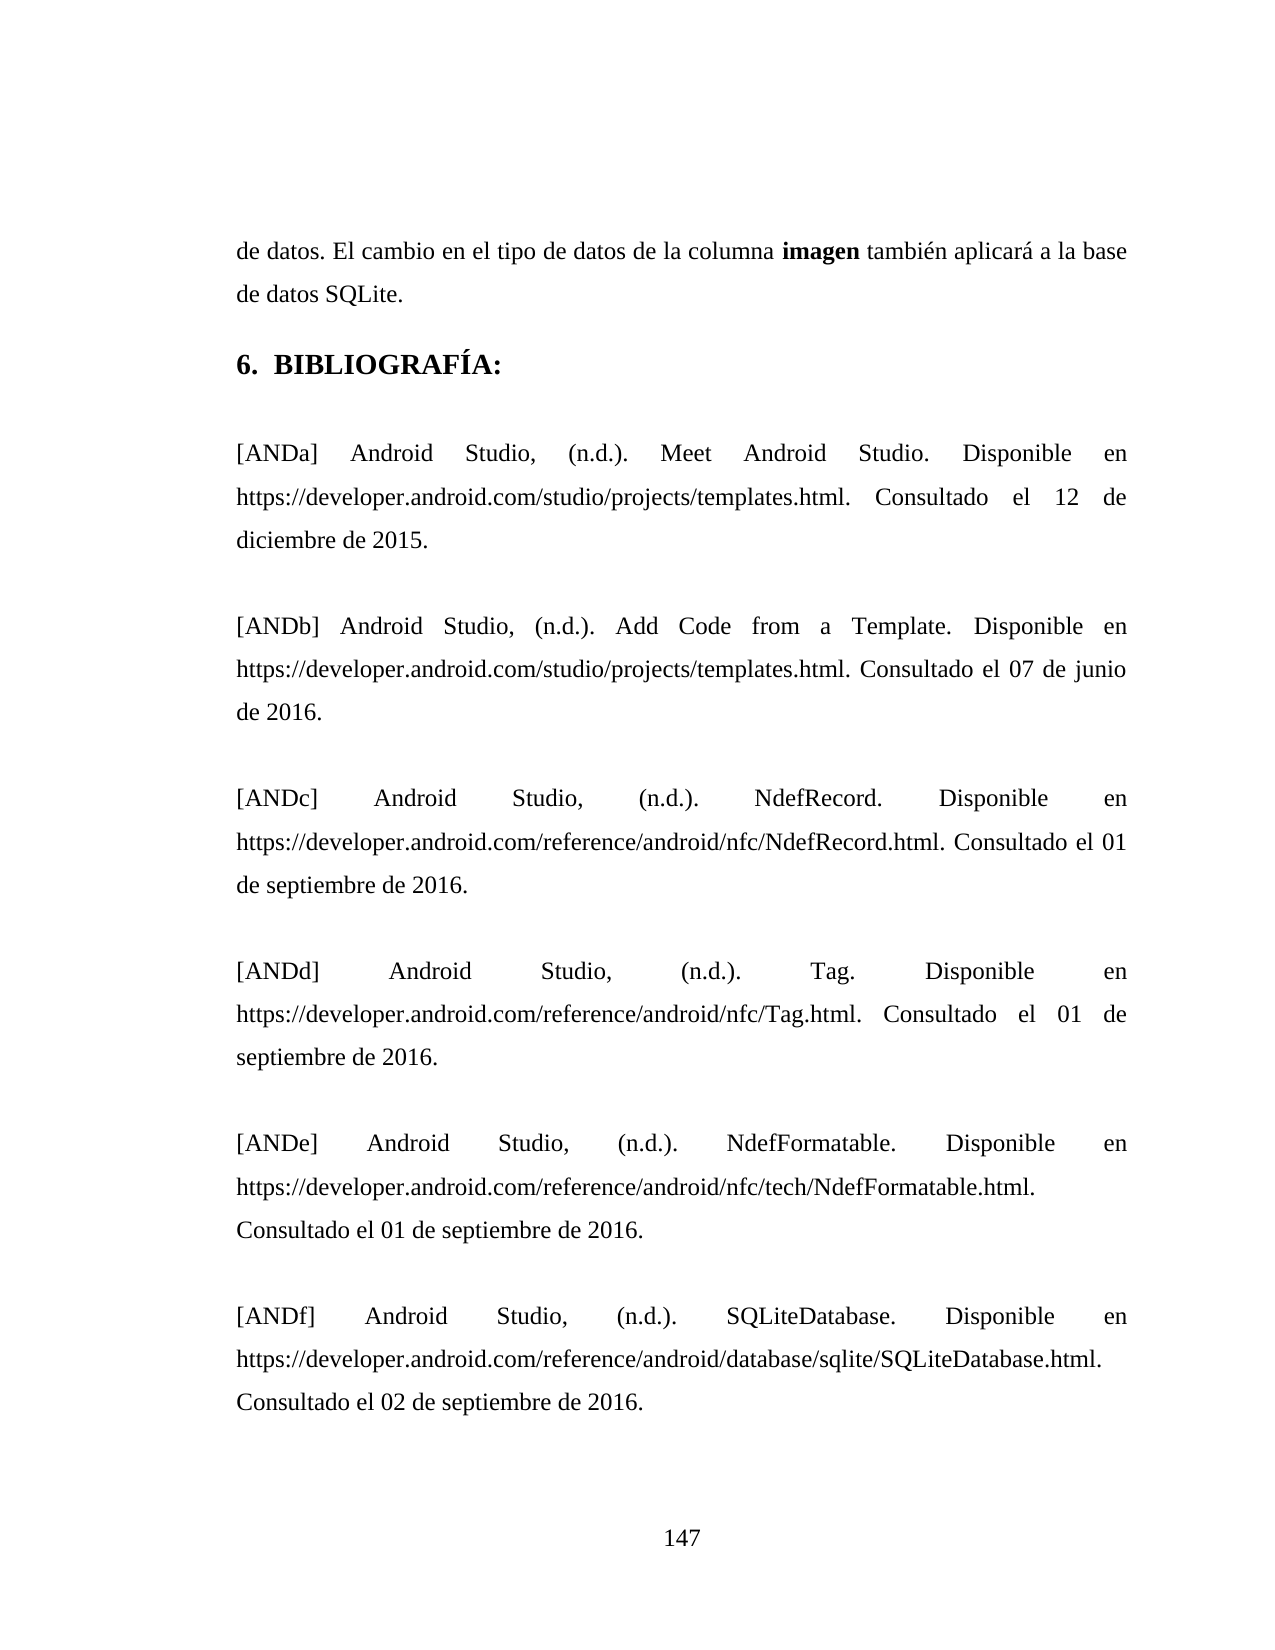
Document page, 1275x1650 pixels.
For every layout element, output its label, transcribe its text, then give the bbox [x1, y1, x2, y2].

text [ANDe] Android Studio, (n.d.). NdefFormatable. Disponible en https://developer.android.com/reference/android/nfc/tech/NdefFormatable.html. Consultado el 01 de septiembre de 2016. [236, 1128, 1127, 1243]
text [236, 236, 1127, 308]
text [ANDa] Android Studio, (n.d.). Meet Android Studio. Disponible en https://developer.android.com/studio/projects/templates.html. Consultado el 12 de diciembre de 2015. [236, 438, 1127, 553]
subtitle BIBLIOGRAFÍA: [236, 347, 1127, 381]
text [ANDc] Android Studio, (n.d.). NdefRecord. Disponible en https://developer.android.com/reference/android/nfc/NdefRecord.html. Consultado el 01 de septiembre de 2016. [236, 783, 1127, 898]
text [ANDb] Android Studio, (n.d.). Add Code from a Template. Disponible en https://developer.android.com/studio/projects/templates.html. Consultado el 07 de junio de 2016. [236, 611, 1127, 726]
text [ANDf] Android Studio, (n.d.). SQLiteDatabase. Disponible en https://developer.android.com/reference/android/database/sqlite/SQLiteDatabase.html. Consultado el 02 de septiembre de 2016. [236, 1301, 1127, 1416]
text [ANDd] Android Studio, (n.d.). Tag. Disponible en https://developer.android.com/reference/android/nfc/Tag.html. Consultado el 01 de septiembre de 2016. [236, 956, 1127, 1071]
